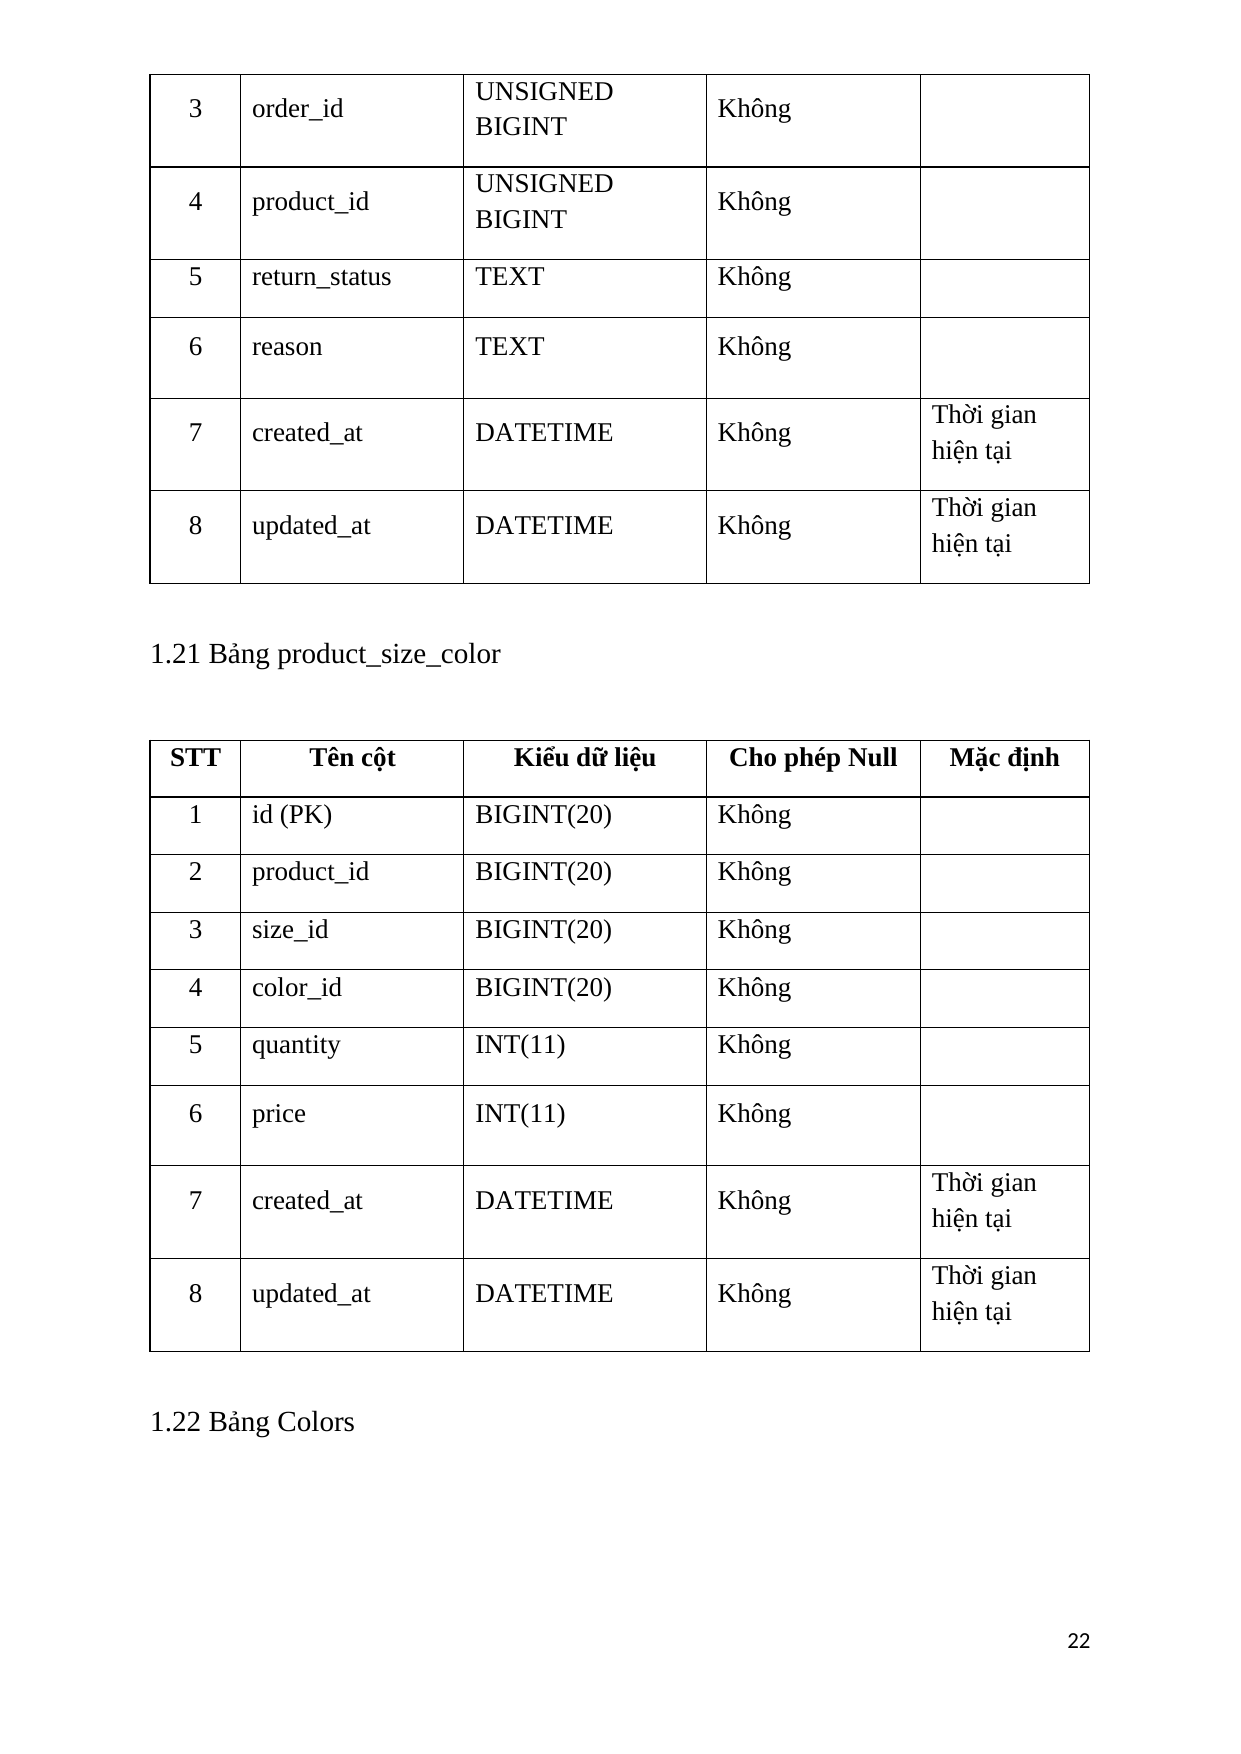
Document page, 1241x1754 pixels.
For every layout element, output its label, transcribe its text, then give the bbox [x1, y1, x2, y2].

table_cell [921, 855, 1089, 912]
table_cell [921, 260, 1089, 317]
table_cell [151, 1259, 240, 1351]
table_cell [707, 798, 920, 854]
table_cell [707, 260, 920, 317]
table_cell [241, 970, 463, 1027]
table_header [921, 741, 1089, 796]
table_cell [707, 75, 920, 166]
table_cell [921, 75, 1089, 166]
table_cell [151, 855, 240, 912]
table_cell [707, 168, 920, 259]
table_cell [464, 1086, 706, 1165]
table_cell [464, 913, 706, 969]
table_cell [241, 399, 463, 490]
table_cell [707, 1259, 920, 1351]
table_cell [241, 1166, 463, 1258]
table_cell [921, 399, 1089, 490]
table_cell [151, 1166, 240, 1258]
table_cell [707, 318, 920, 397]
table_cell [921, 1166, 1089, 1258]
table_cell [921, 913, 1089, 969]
text 1.22 Bảng Colors [150, 1404, 1090, 1438]
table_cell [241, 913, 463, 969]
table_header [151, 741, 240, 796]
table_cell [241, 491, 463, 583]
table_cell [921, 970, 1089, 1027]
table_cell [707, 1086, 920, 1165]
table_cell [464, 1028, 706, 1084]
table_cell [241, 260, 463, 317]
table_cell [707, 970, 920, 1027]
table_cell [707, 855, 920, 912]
text 1.21 Bảng product_size_color [150, 637, 1090, 670]
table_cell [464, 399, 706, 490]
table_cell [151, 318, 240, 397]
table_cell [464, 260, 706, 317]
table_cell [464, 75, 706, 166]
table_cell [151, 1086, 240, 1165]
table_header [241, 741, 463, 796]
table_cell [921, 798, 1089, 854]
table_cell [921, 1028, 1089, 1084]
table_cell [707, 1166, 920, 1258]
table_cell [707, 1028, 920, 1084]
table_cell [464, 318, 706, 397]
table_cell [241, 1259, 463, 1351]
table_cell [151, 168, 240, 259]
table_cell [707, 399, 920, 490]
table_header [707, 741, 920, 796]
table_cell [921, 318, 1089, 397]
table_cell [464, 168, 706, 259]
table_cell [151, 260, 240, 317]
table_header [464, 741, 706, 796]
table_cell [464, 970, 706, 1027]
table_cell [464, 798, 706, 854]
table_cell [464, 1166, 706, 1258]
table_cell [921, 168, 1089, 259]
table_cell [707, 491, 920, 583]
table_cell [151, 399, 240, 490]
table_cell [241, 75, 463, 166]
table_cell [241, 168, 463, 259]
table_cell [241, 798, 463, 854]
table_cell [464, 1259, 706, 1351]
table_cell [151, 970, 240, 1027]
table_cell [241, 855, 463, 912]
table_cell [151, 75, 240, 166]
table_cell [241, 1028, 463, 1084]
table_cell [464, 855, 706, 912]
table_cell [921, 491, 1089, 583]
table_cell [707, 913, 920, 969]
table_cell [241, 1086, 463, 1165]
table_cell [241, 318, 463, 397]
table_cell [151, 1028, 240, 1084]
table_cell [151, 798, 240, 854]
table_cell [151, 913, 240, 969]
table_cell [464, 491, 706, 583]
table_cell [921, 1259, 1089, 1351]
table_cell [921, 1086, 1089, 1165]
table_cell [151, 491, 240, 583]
